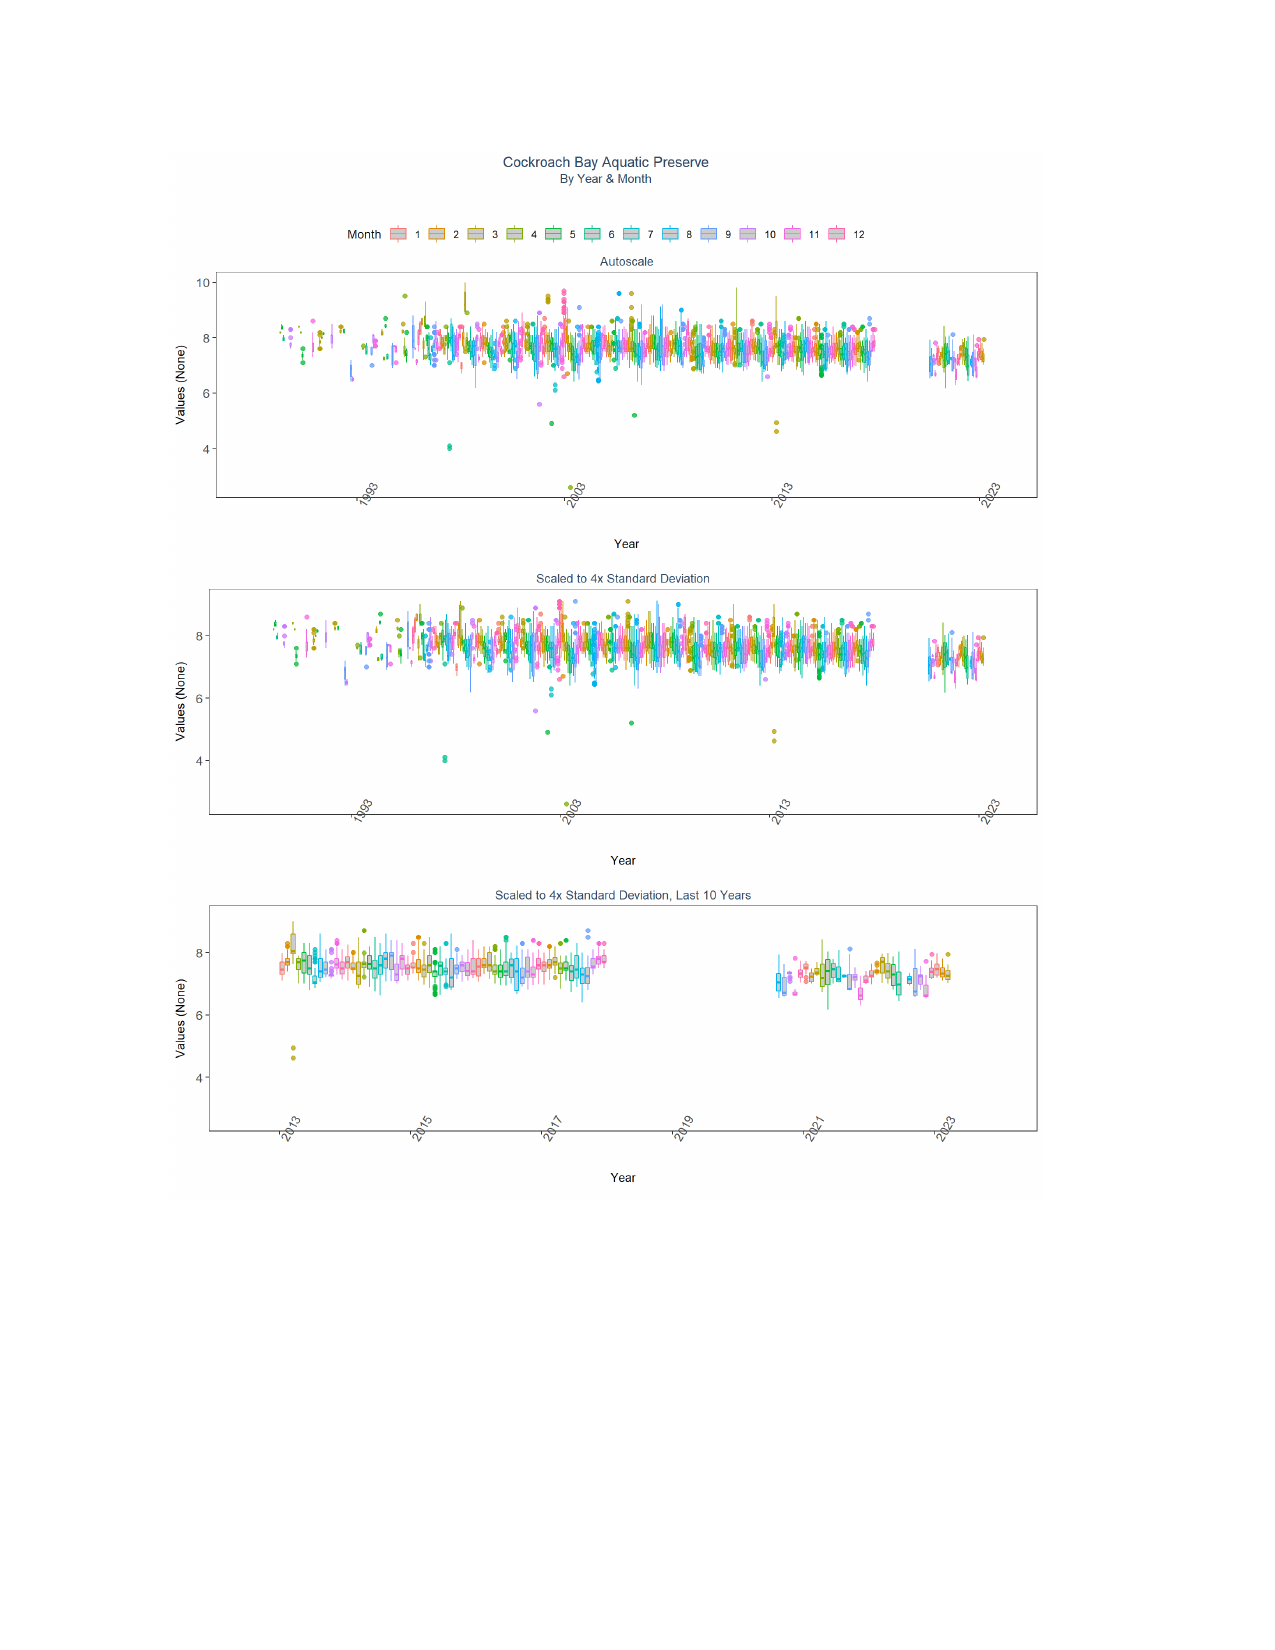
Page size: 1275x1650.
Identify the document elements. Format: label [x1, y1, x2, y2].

picture [168, 150, 1044, 1200]
